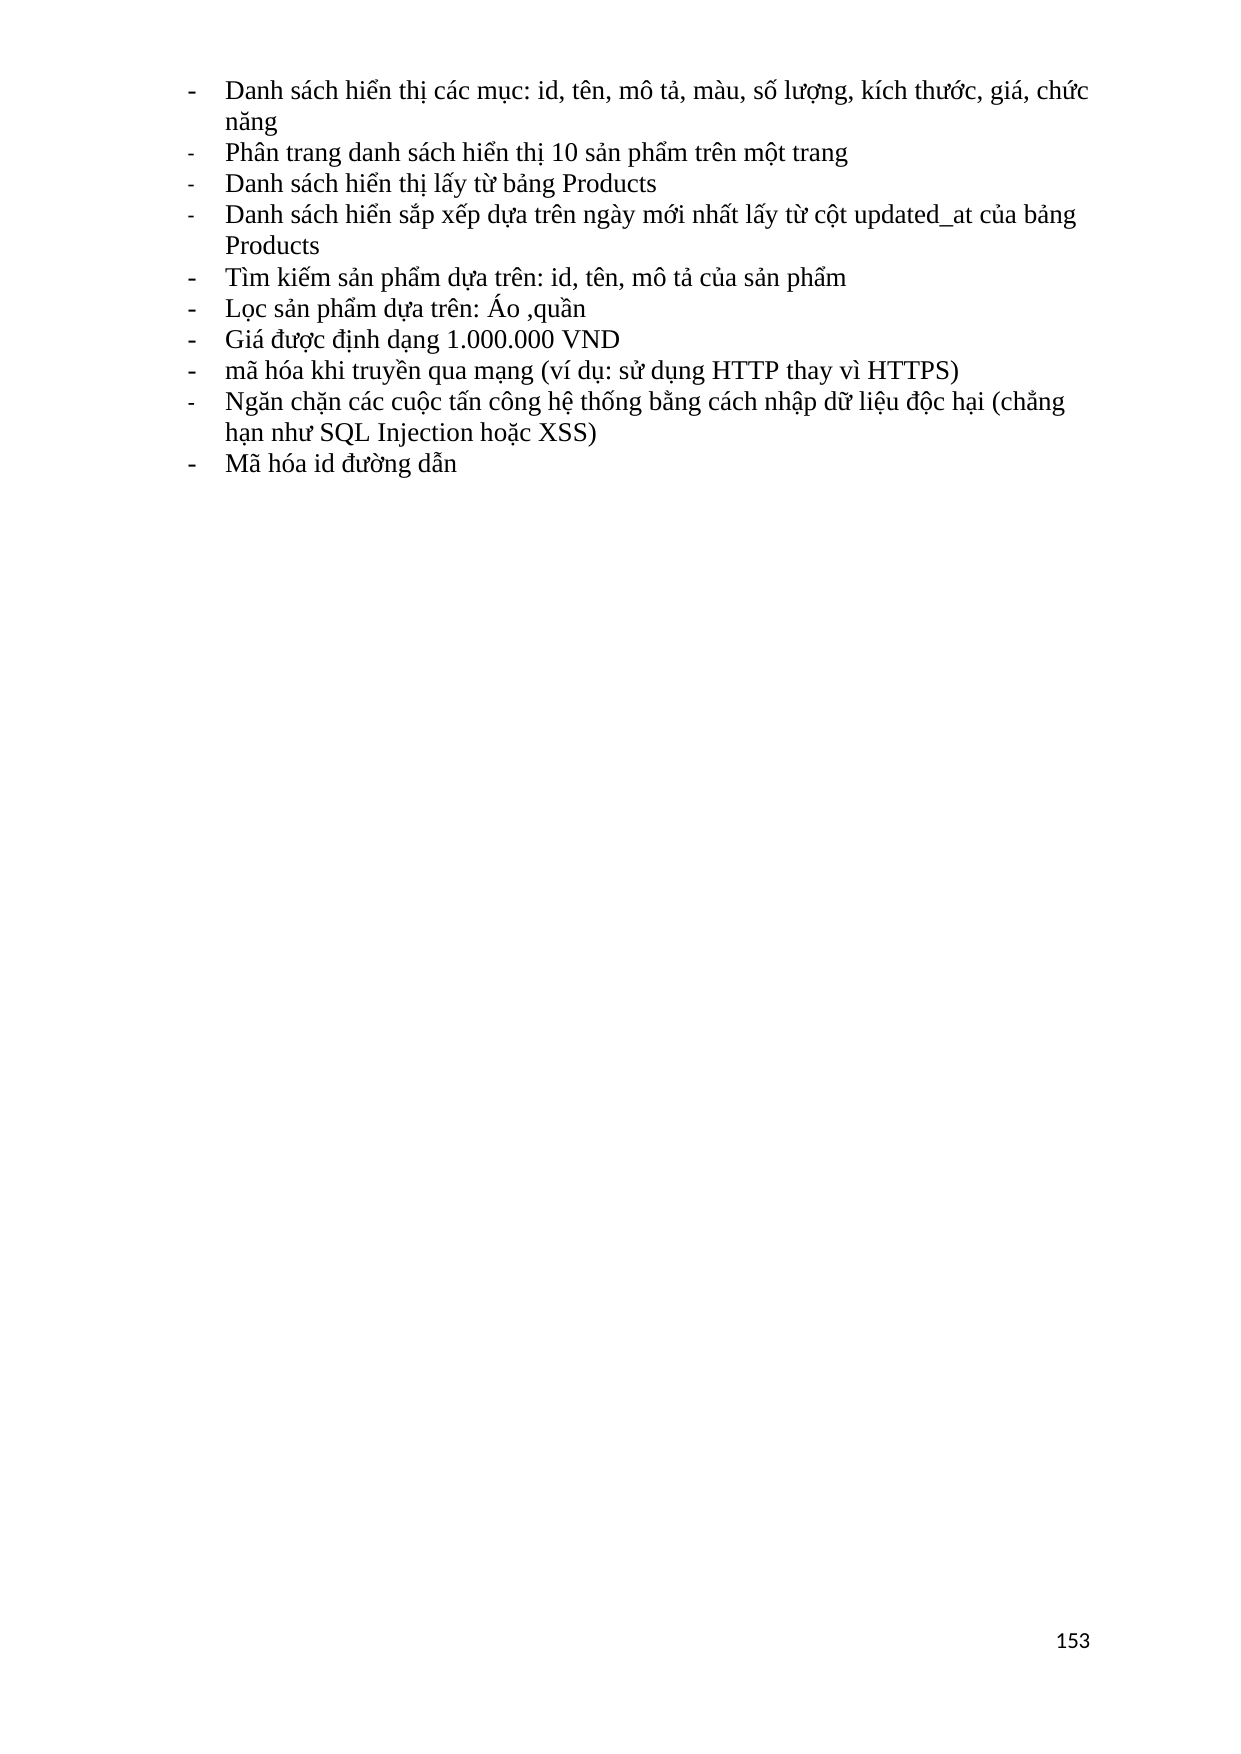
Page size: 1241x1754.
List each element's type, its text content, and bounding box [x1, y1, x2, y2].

list Phân trang danh sách hiển thị 10 sản phẩm trên một trang [187, 136, 1090, 167]
list Lọc sản phẩm dựa trên: Áo ,quần [187, 292, 1090, 323]
list Danh sách hiển thị các mục: id, tên, mô tả, màu, số lượng, kích thước, giá, chức năng [187, 74, 1090, 136]
list mã hóa khi truyền qua mạng (ví dụ: sử dụng HTTP thay vì HTTPS) [187, 354, 1090, 385]
list Ngăn chặn các cuộc tấn công hệ thống bằng cách nhập dữ liệu độc hại (chẳng hạn như SQL Injection hoặc XSS) [187, 385, 1090, 447]
list Tìm kiếm sản phẩm dựa trên: id, tên, mô tả của sản phẩm [187, 261, 1090, 292]
list Mã hóa id đường dẫn [187, 447, 1090, 479]
list Danh sách hiển sắp xếp dựa trên ngày mới nhất lấy từ cột updated_at của bảng Products [187, 198, 1090, 261]
list Giá được định dạng 1.000.000 VND [187, 323, 1090, 354]
list Danh sách hiển thị lấy từ bảng Products [187, 167, 1090, 198]
